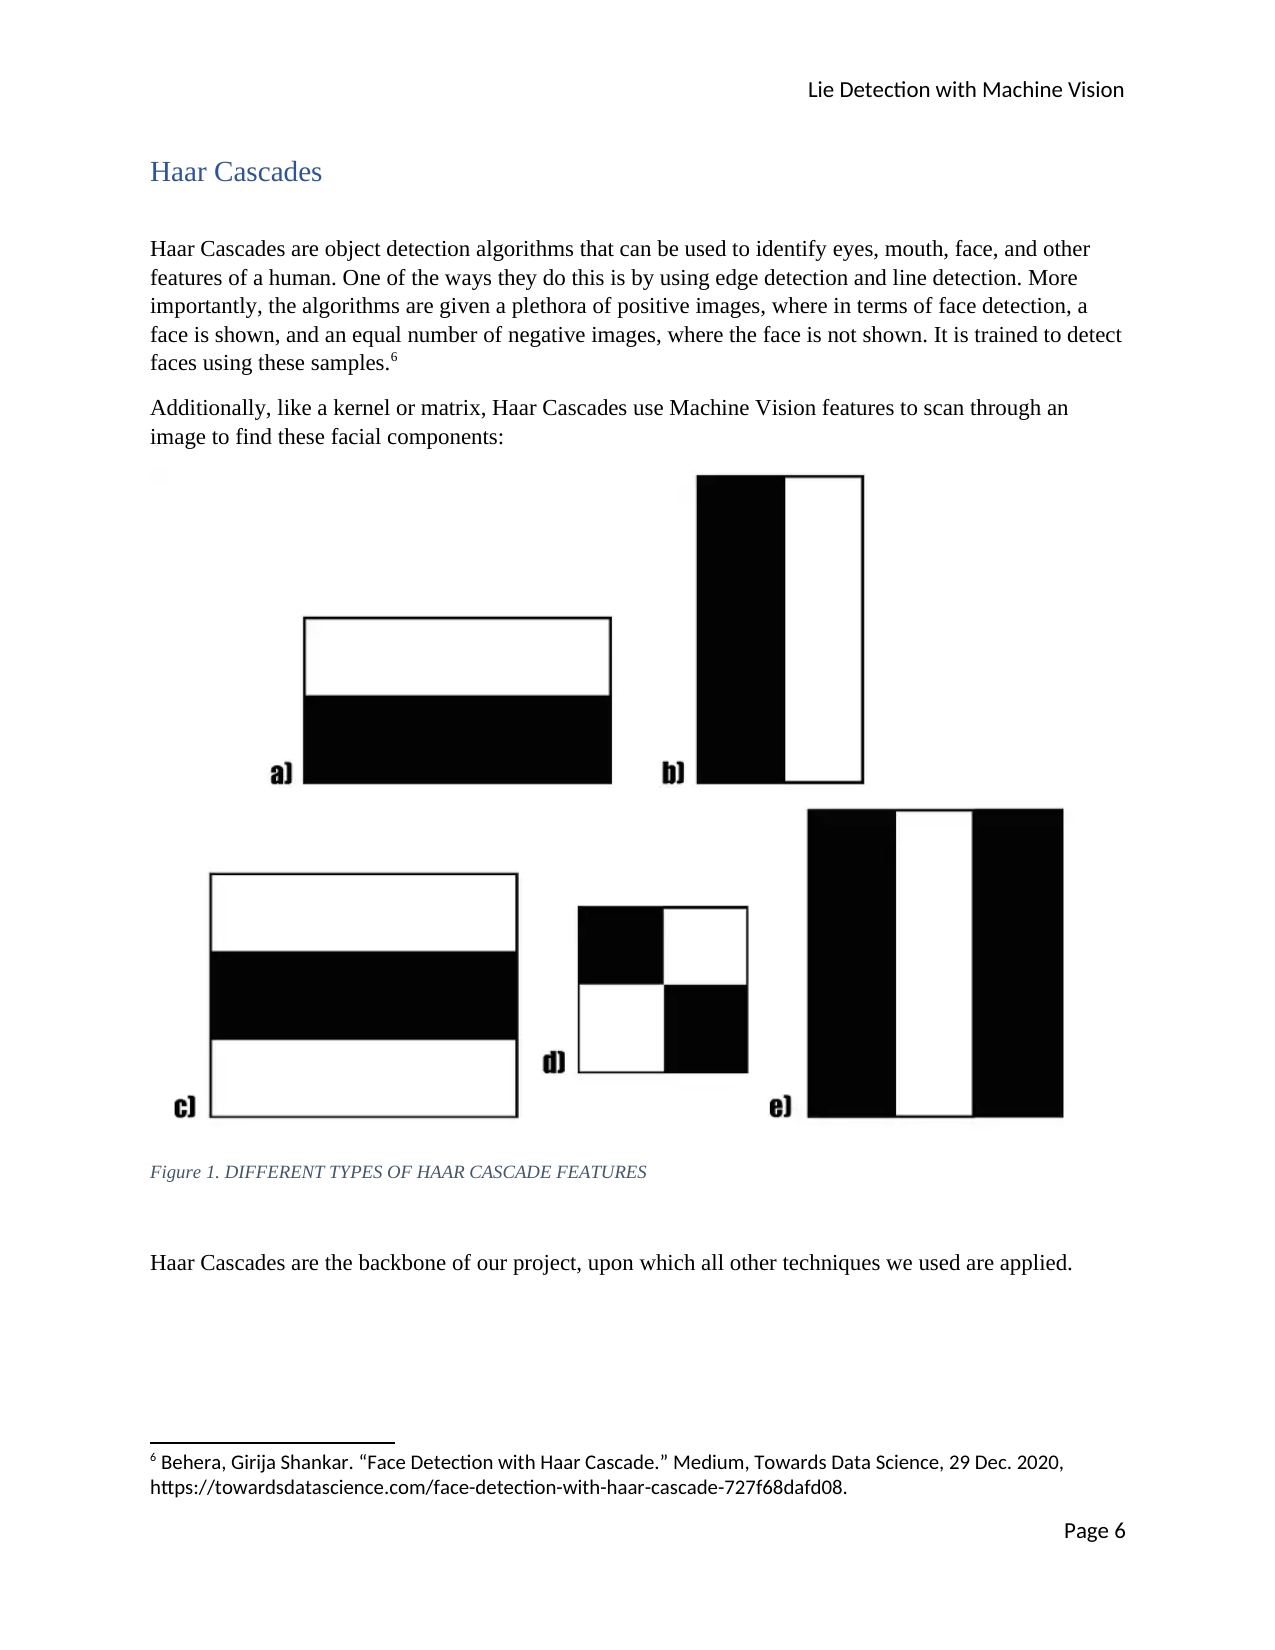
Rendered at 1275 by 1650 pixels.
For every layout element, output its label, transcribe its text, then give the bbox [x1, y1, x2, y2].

text Additionally, like a kernel or matrix, Haar Cascades use Machine Vision features to scan through an image to find these facial components: [150, 394, 1125, 449]
text Haar Cascades are object detection algorithms that can be used to identify eyes, mouth, face, and other features of a human. One of the ways they do this is by using edge detection and line detection. More importantly, the algorithms are given a plethora of positive images, where in terms of face detection, a face is shown, and an equal number of negative images, where the face is not shown. It is trained to detect faces using these samples. [150, 235, 1125, 376]
text Figure 1. DIFFERENT TYPES OF HAAR CASCADE FEATURES [150, 1161, 1125, 1183]
subtitle Haar Cascades [150, 154, 1125, 188]
text Haar Cascades are the backbone of our project, upon which all other techniques we used are applied. [150, 1249, 1125, 1275]
picture [150, 467, 1125, 1143]
